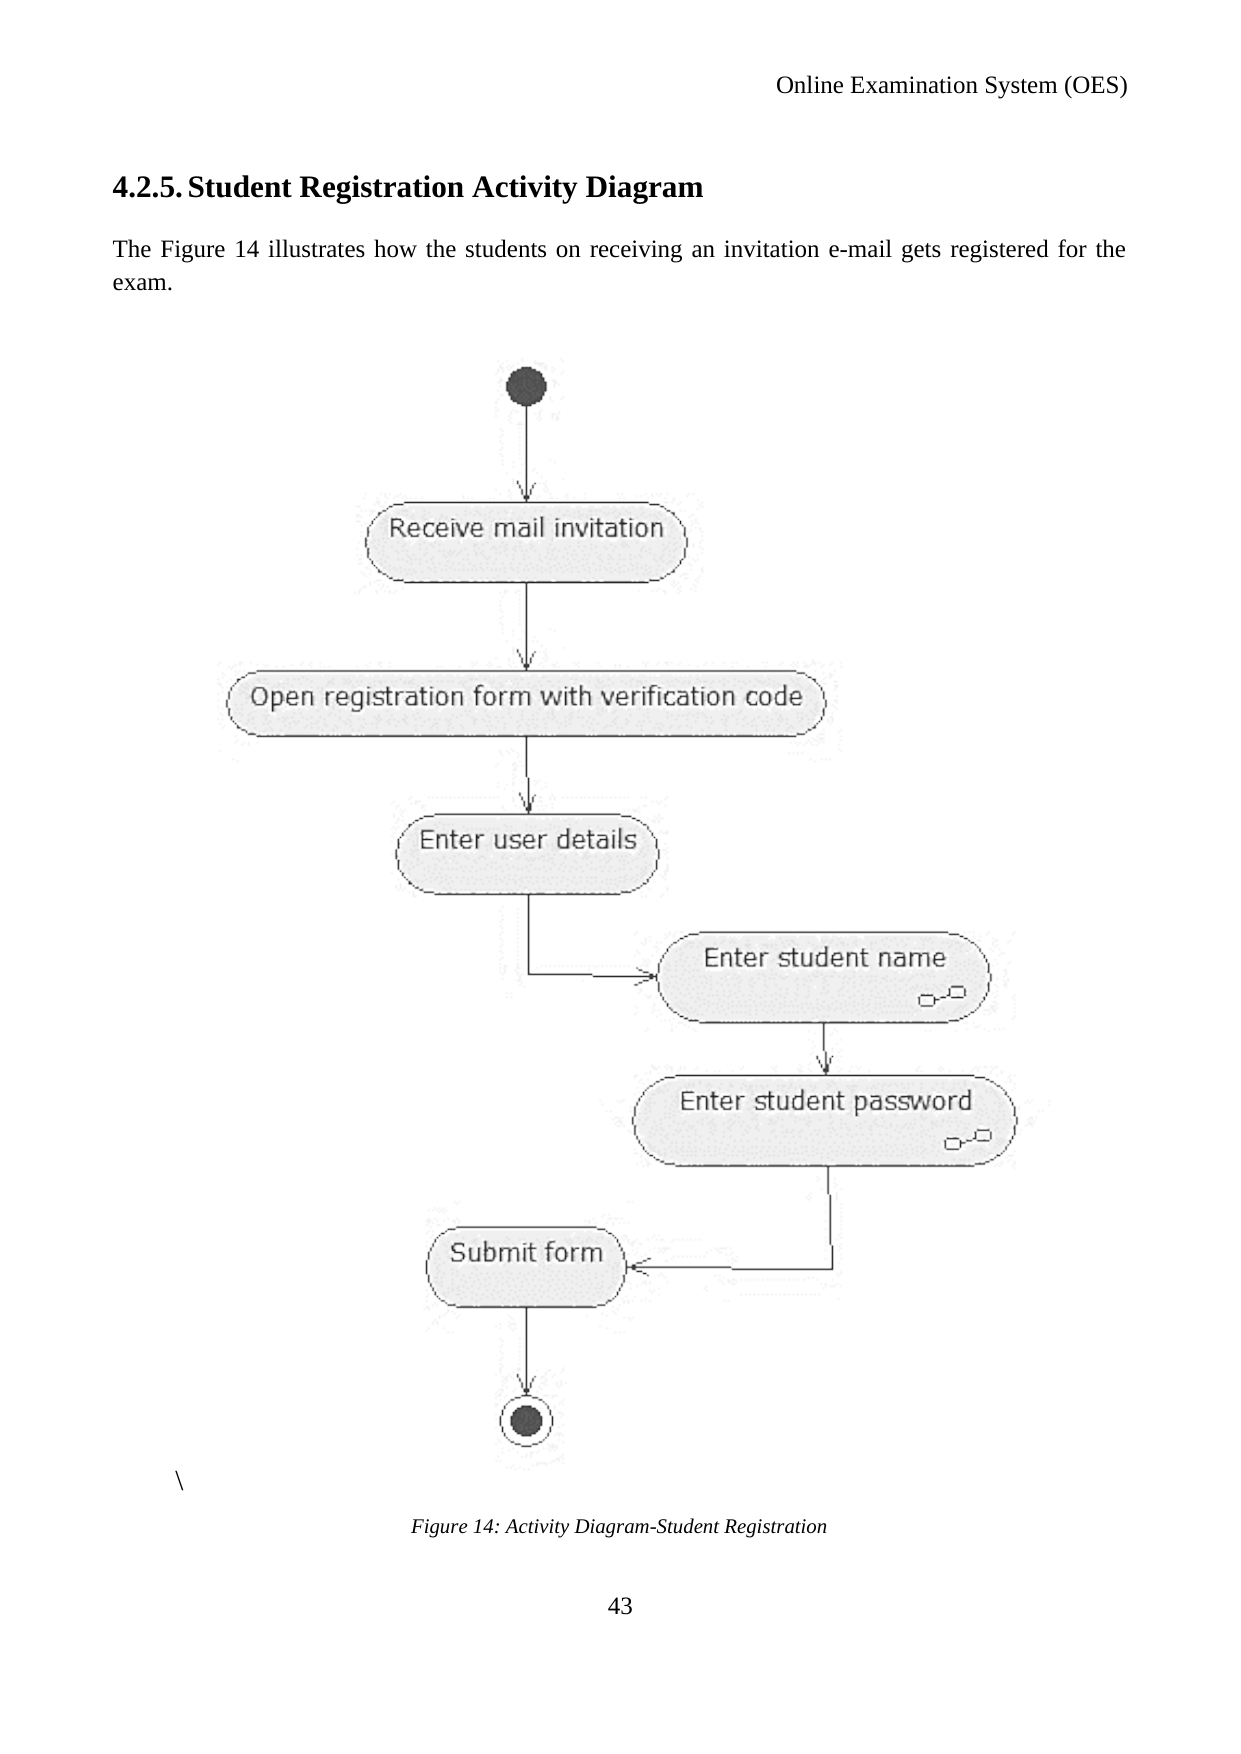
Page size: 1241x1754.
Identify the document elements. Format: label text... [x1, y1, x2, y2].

text The Figure 14 illustrates how the students on receiving an invitation e-mail gets registered for the exam. [112, 234, 1128, 296]
text Figure 14: Activity Diagram-Student Registration [112, 1514, 1128, 1538]
subtitle Student Registration Activity Diagram [112, 168, 1125, 204]
picture [183, 326, 1062, 1490]
